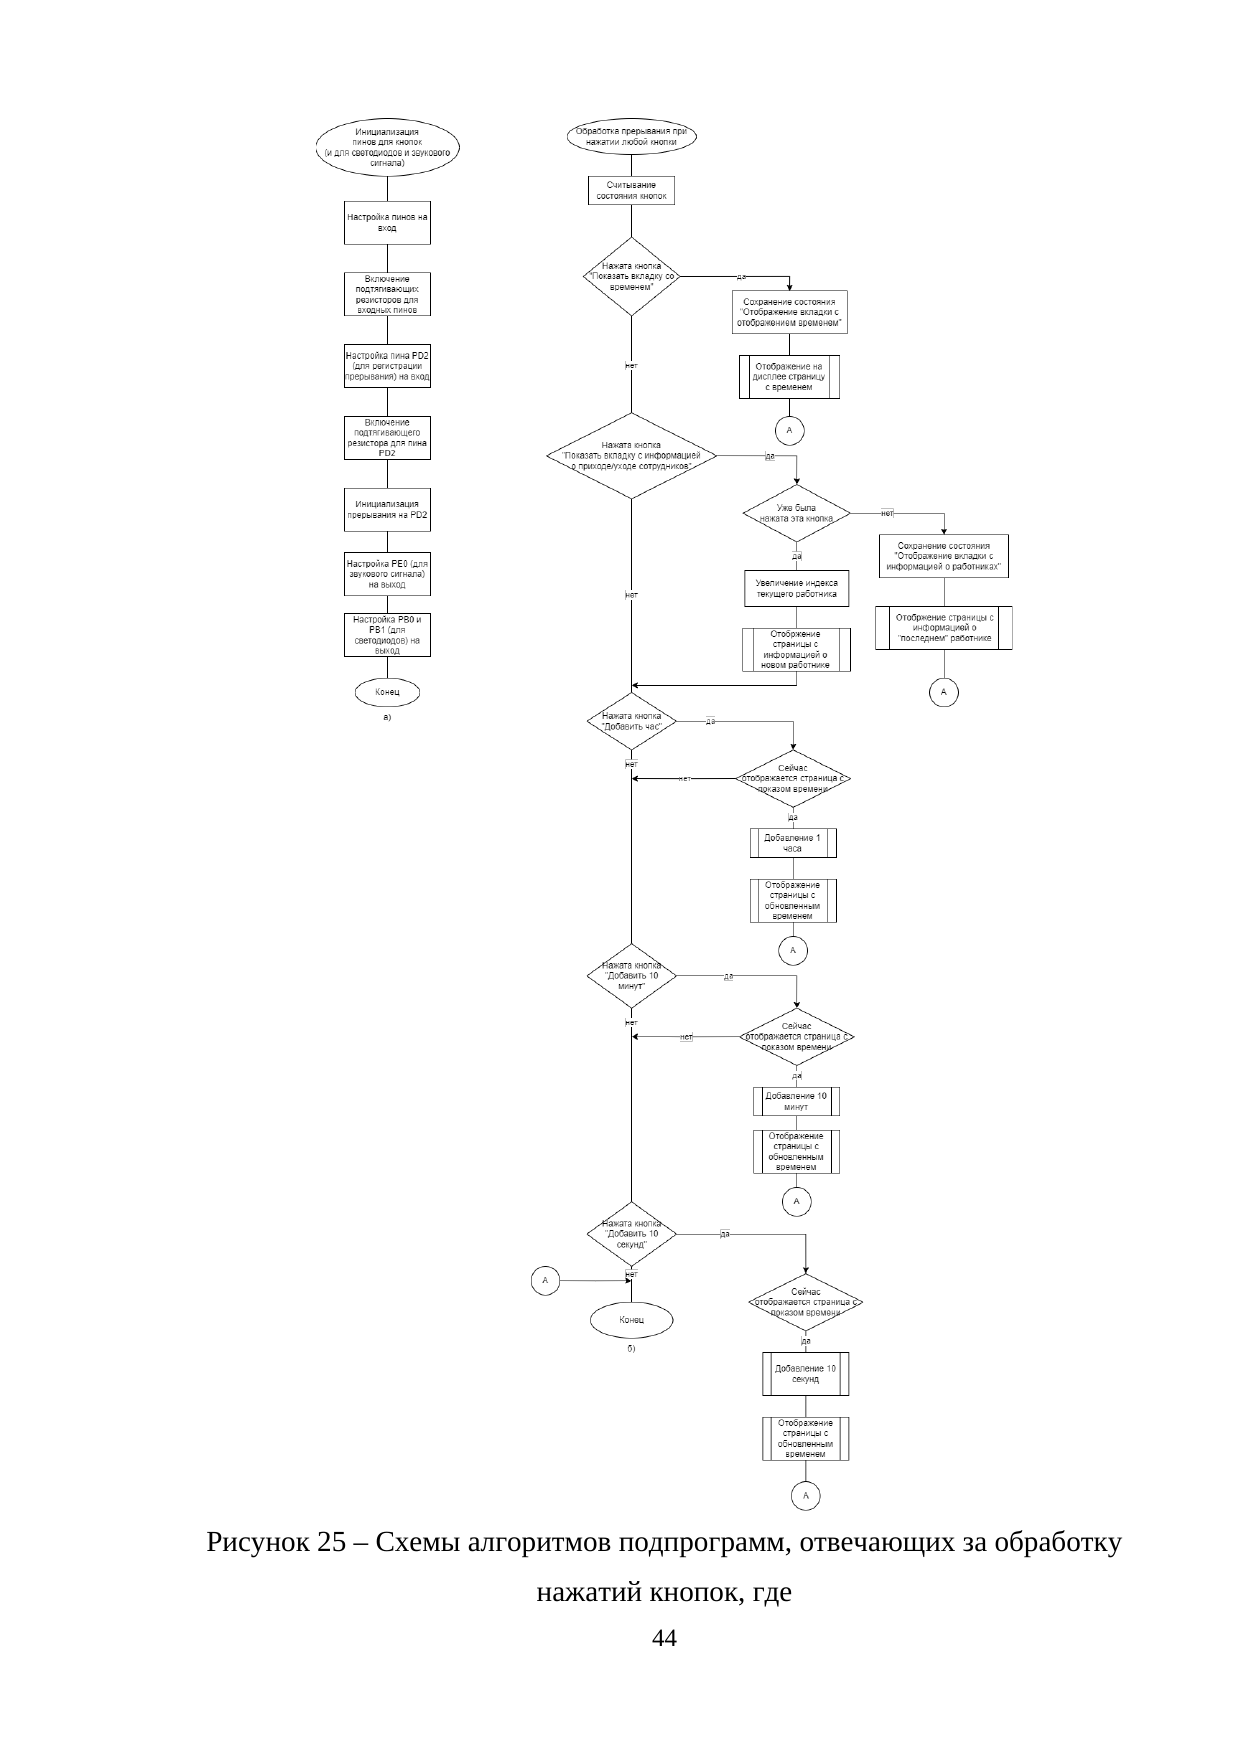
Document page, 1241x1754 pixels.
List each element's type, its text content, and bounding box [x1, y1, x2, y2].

picture [316, 118, 1013, 1511]
text Рисунок 25 – Схемы алгоритмов подпрограмм, отвечающих за обработку нажатий кнопок, где [177, 1524, 1152, 1608]
